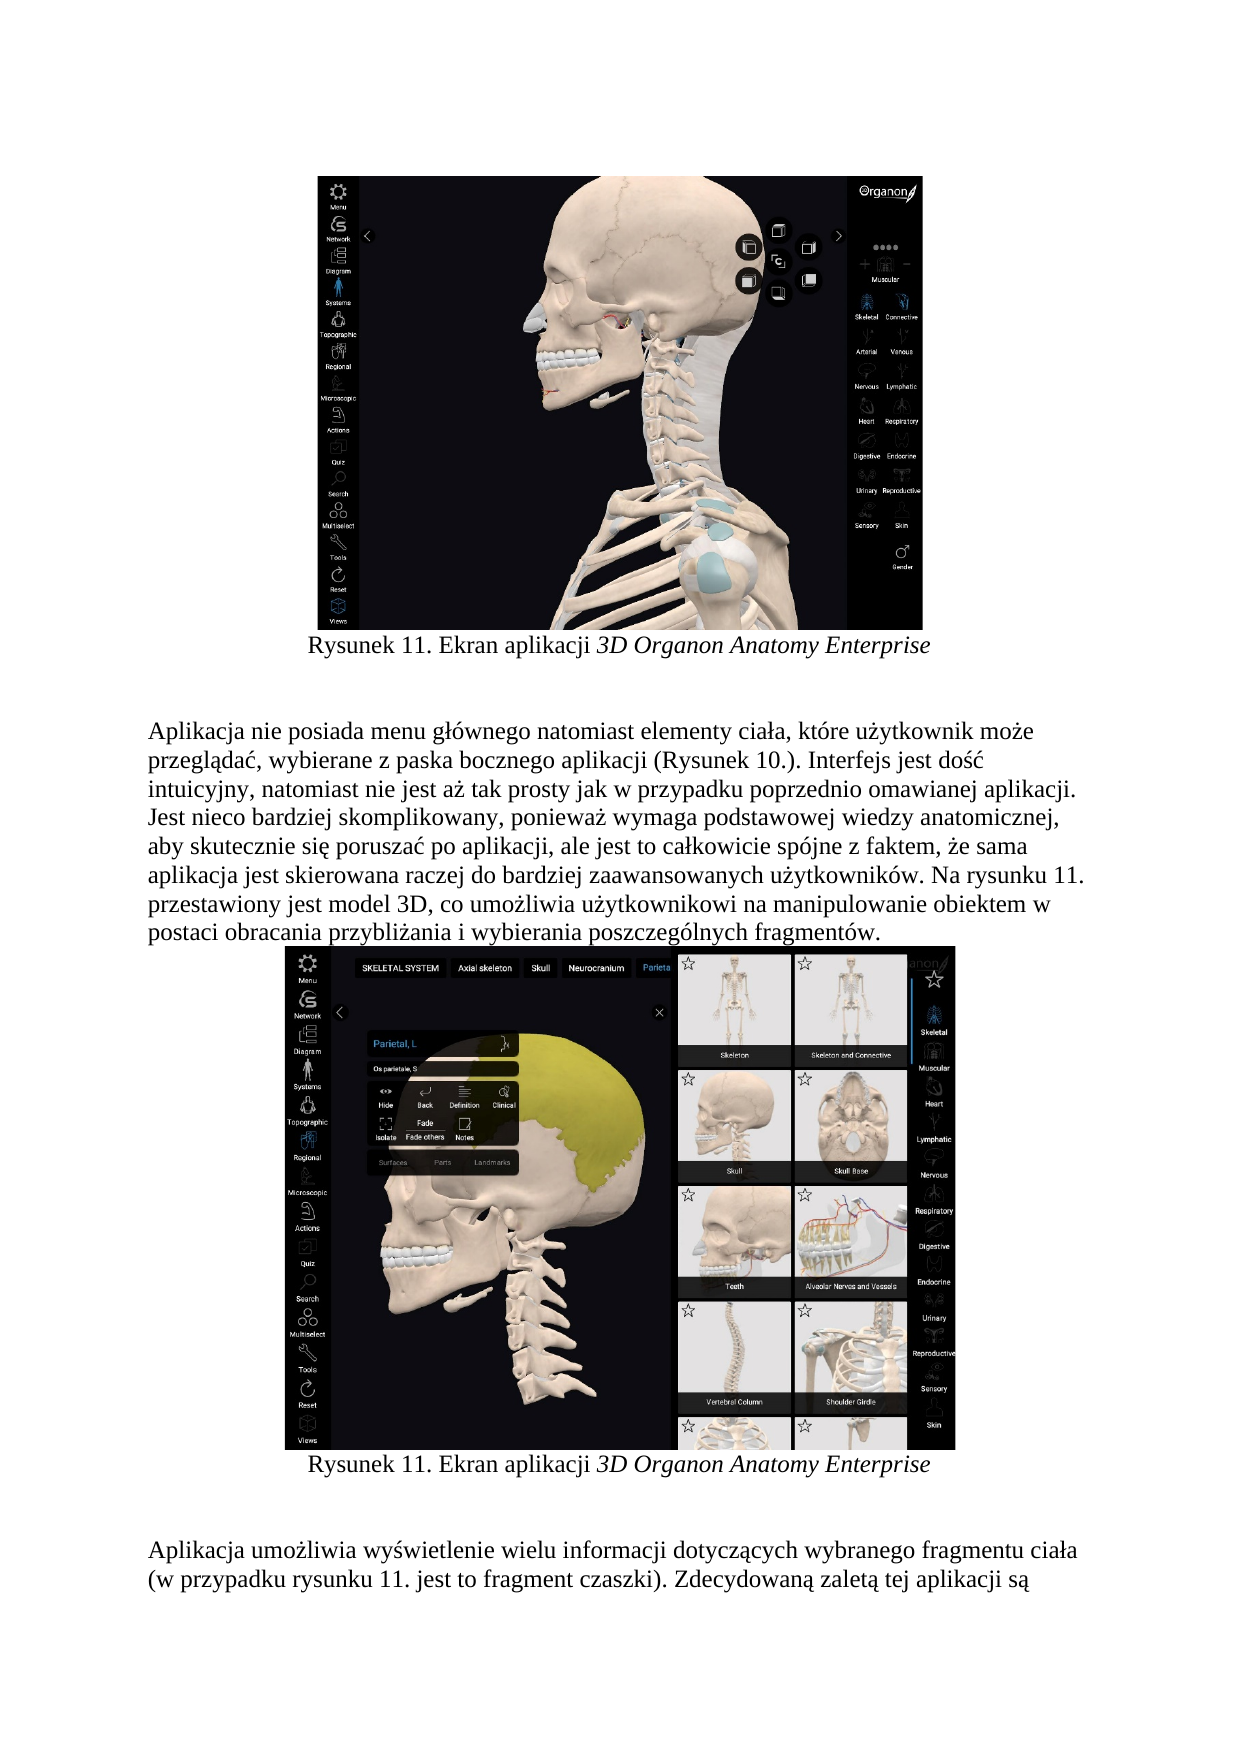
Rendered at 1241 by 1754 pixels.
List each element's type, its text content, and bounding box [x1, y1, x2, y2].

text Rysunek 11. Ekran aplikacji 3D Organon Anatomy Enterprise [148, 630, 1093, 659]
text Aplikacja nie posiada menu głównego natomiast elementy ciała, które użytkownik może przeglądać, wybierane z paska bocznego aplikacji (Rysunek 10.). Interfejs jest dość intuicyjny, natomiast nie jest aż tak prosty jak w przypadku poprzednio omawianej aplikacji. Jest nieco bardziej skomplikowany, ponieważ wymaga podstawowej wiedzy anatomicznej, aby skutecznie się poruszać po aplikacji, ale jest to całkowicie spójne z faktem, że sama aplikacja jest skierowana raczej do bardziej zaawansowanych użytkowników. Na rysunku 11. przestawiony jest model 3D, co umożliwia użytkownikowi na manipulowanie obiektem w postaci obracania przybliżania i wybierania poszczególnych fragmentów. [148, 716, 1093, 946]
picture [317, 176, 923, 630]
picture [284, 946, 956, 1450]
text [148, 1536, 1093, 1593]
text Rysunek 11. Ekran aplikacji 3D Organon Anatomy Enterprise [148, 1449, 1093, 1478]
